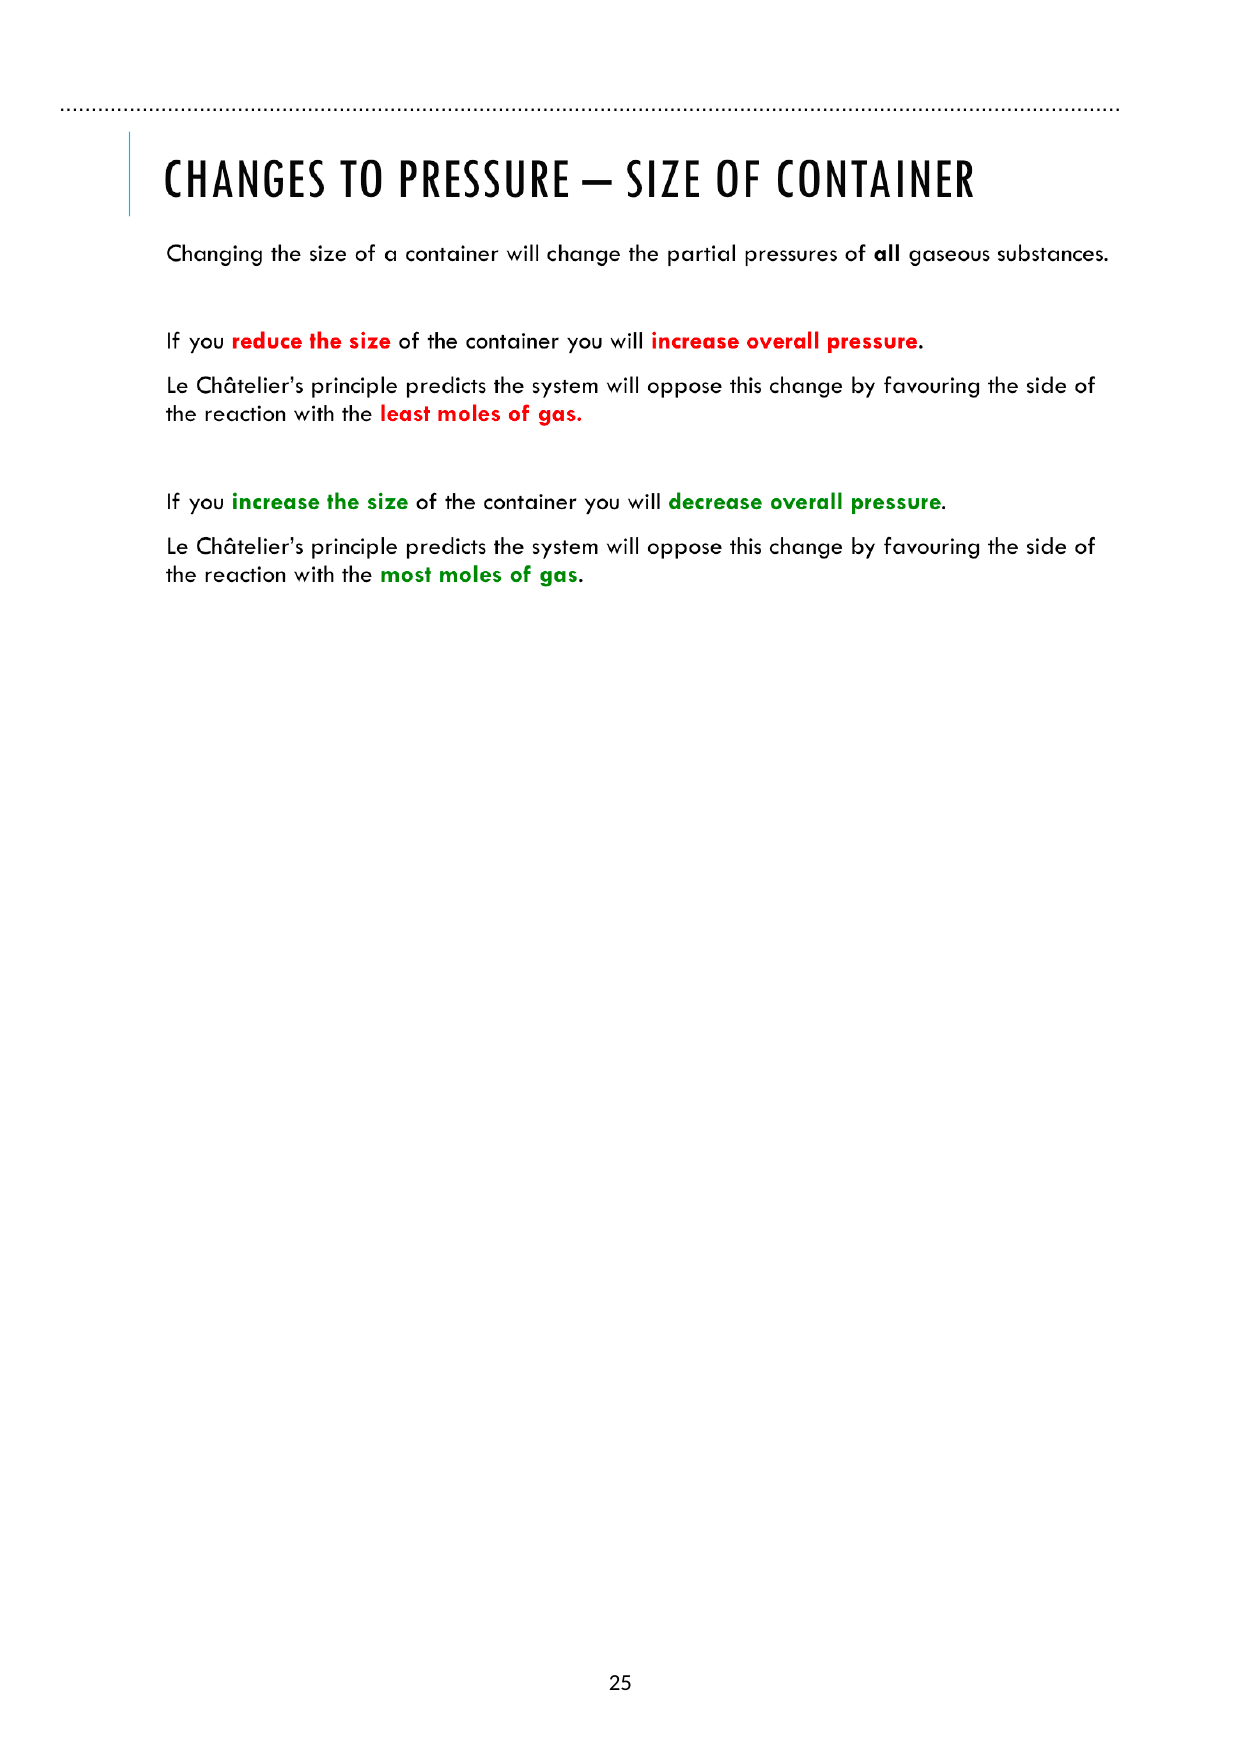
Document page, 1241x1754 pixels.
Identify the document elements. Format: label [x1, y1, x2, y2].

picture [59, 120, 1182, 594]
